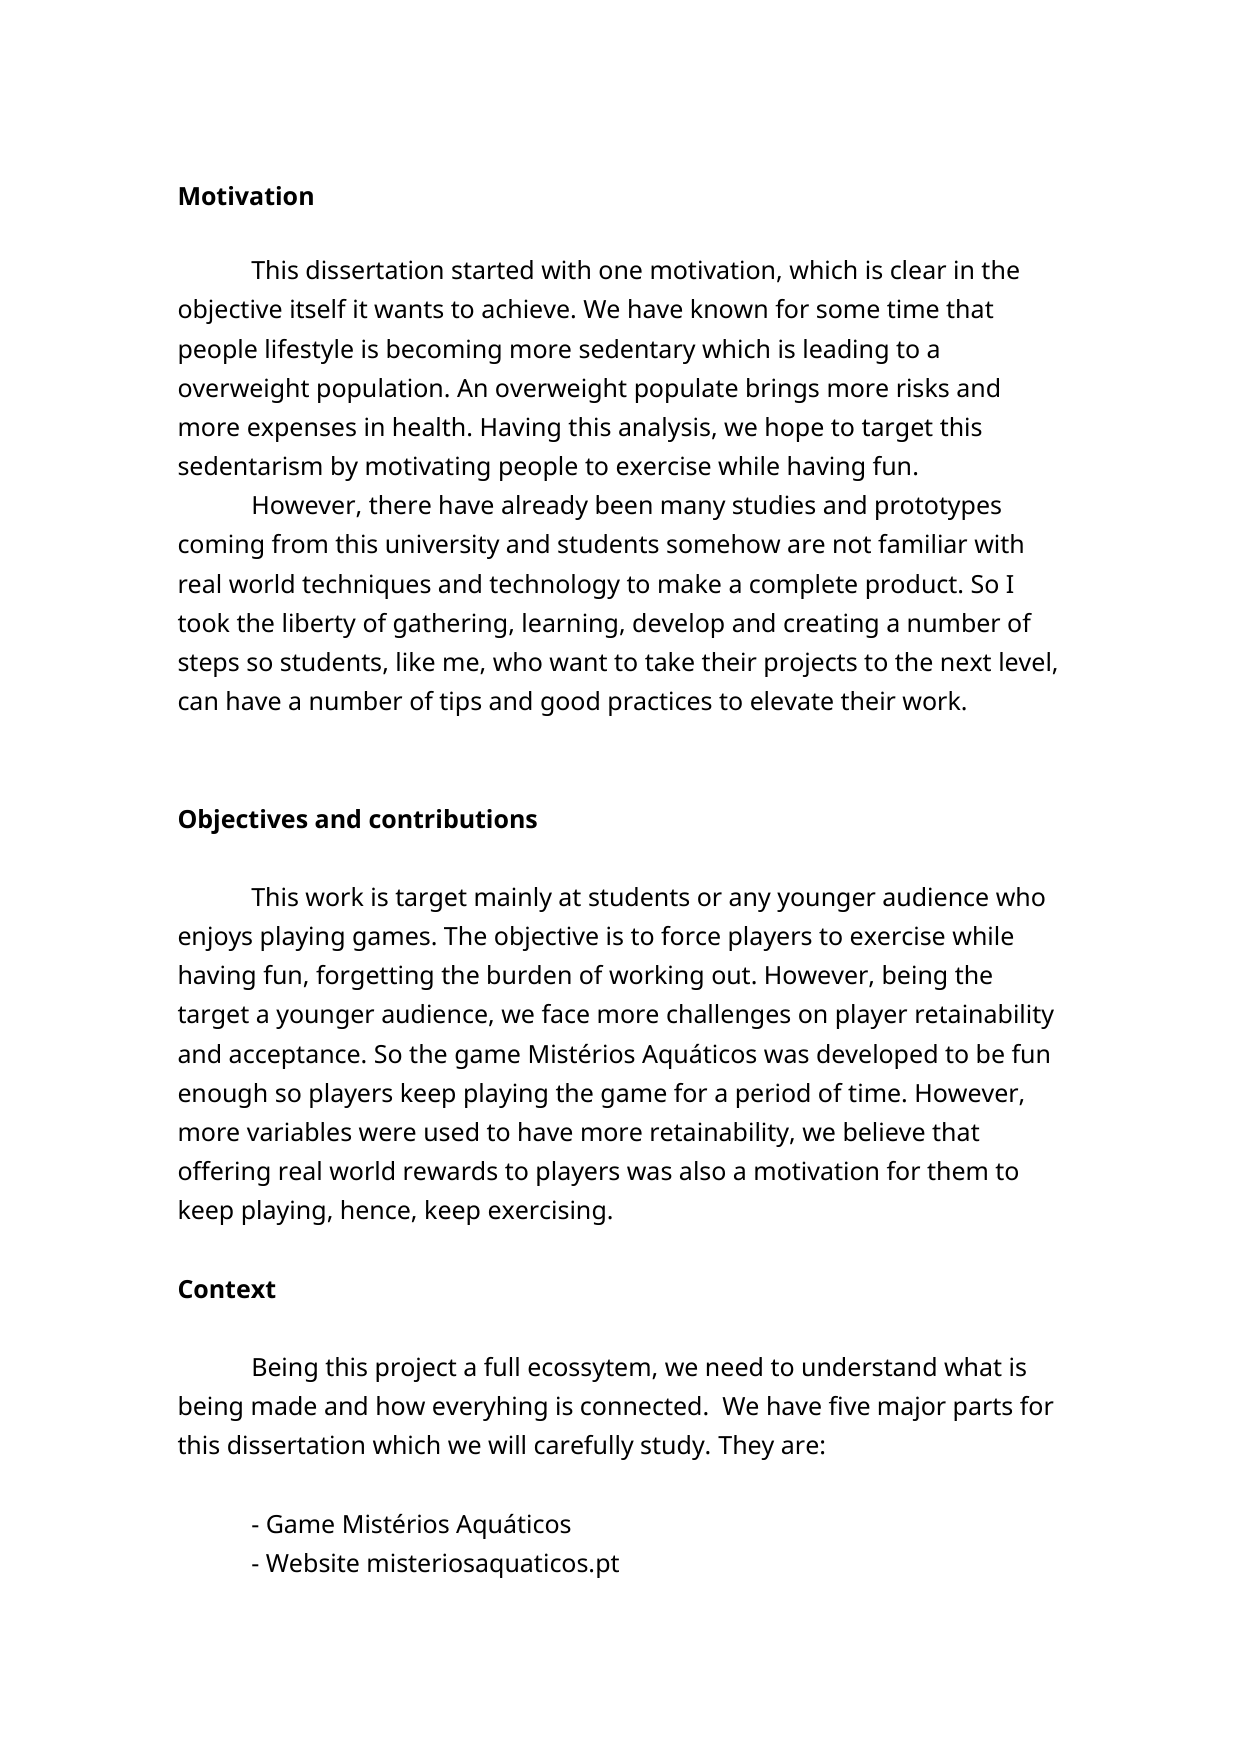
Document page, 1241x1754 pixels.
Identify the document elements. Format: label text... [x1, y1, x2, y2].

text Objectives and contributions [177, 801, 1063, 835]
text This work is target mainly at students or any younger audience who enjoys playing games. The objective is to force players to exercise while having fun, forgetting the burden of working out. However, being the target a younger audience, we face more challenges on player retainability and acceptance. So the game Mistérios Aquáticos was developed to be fun enough so players keep playing the game for a period of time. However, more variables were used to have more retainability, we believe that offering real world rewards to players was also a motivation for them to keep playing, hence, keep exercising. [177, 880, 1063, 1227]
text However, there have already been many studies and prototypes coming from this university and students somehow are not familiar with real world techniques and technology to make a complete product. So I took the liberty of gathering, learning, develop and creating a number of steps so students, like me, who want to take their projects to the next level, can have a number of tips and good practices to elevate their work. [177, 488, 1063, 718]
text Context [177, 1271, 1063, 1305]
text Motivation [177, 178, 1063, 212]
text Being this project a full ecossytem, we need to understand what is being made and how everyhing is connected. We have five major parts for this dissertation which we will carefully study. They are: [177, 1350, 1063, 1462]
text - Game Mistérios Aquáticos [177, 1506, 1063, 1540]
text This dissertation started with one motivation, which is clear in the objective itself it wants to achieve. We have known for some time that people lifestyle is becoming more sedentary which is leading to a overweight population. An overweight populate brings more risks and more expenses in health. Having this analysis, we hope to target this sedentarism by motivating people to exercise while having fun. [177, 253, 1063, 483]
text - Website misteriosaquaticos.pt [177, 1546, 1063, 1579]
